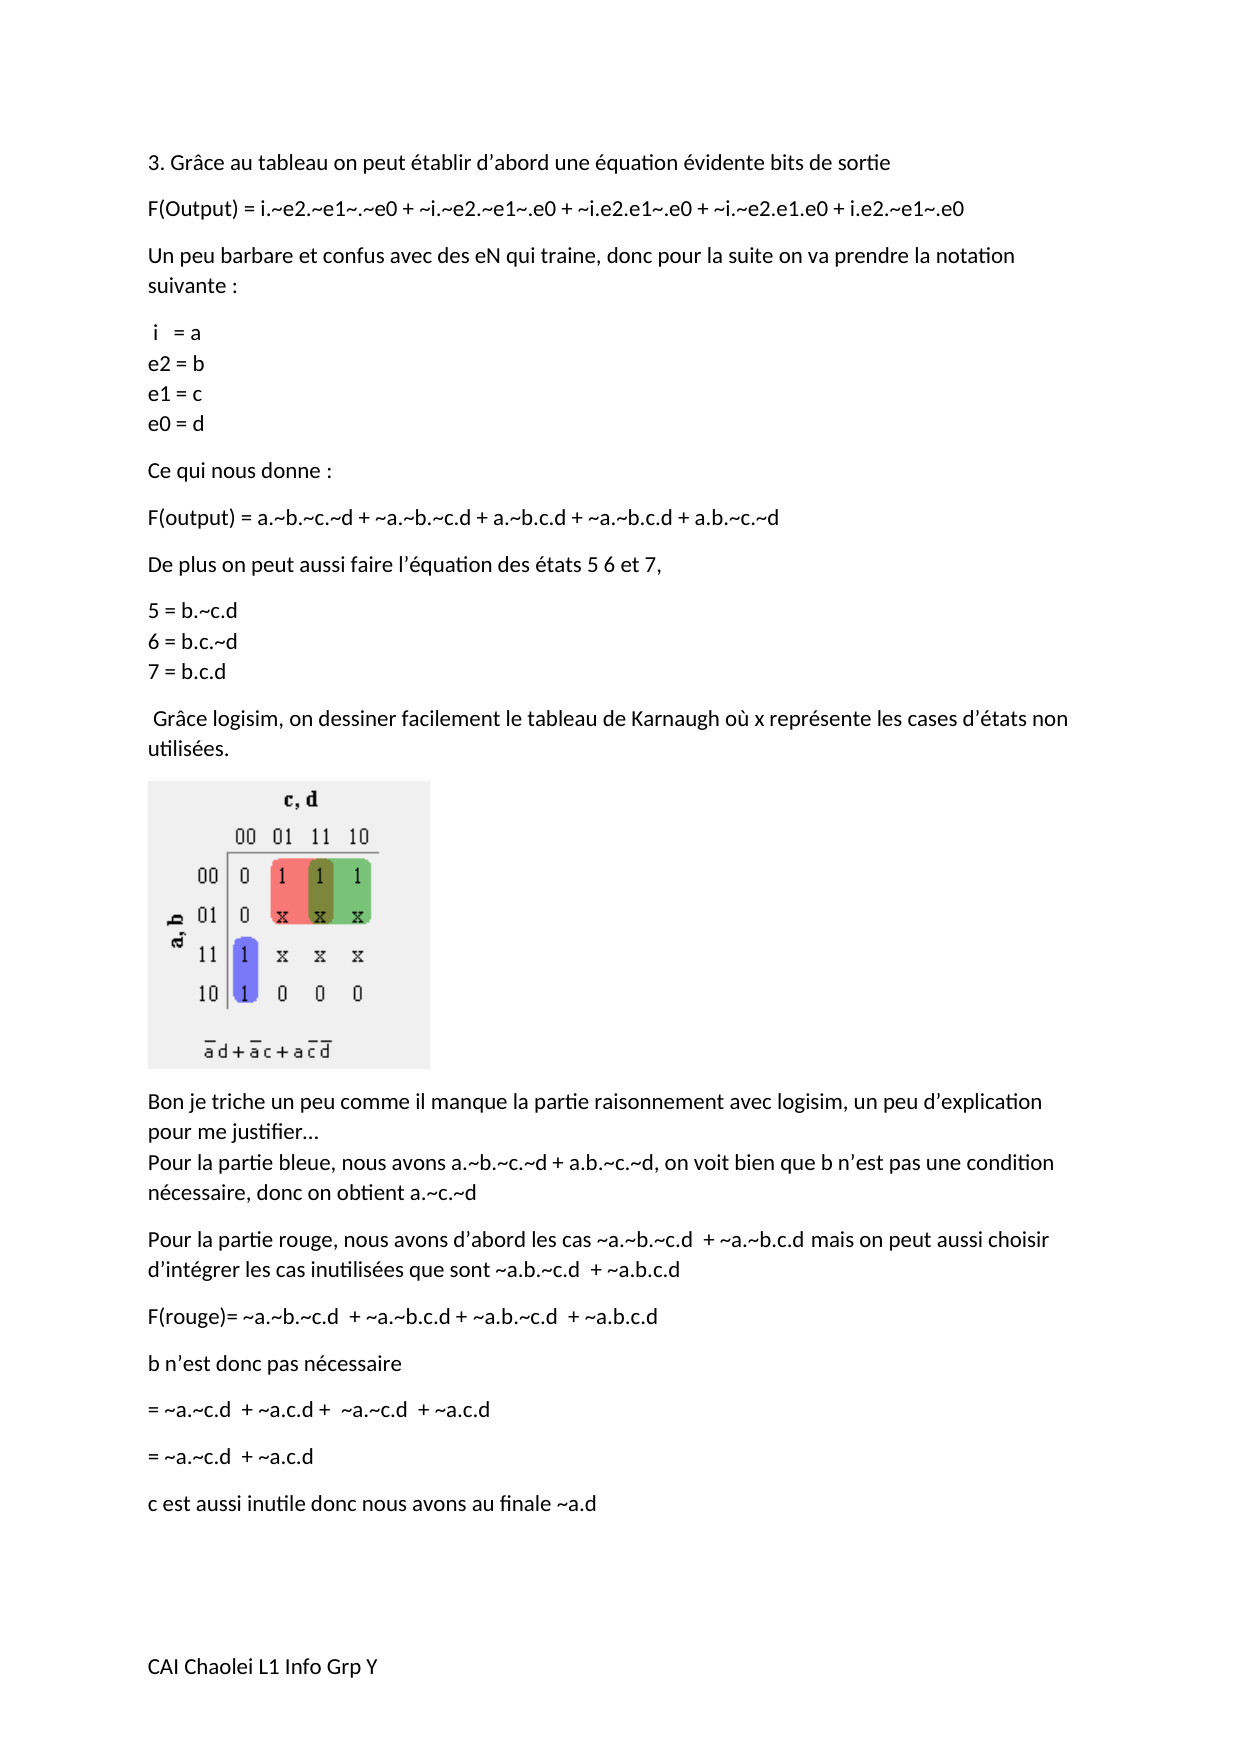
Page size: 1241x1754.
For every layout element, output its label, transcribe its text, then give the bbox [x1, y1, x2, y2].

text Bon je triche un peu comme il manque la partie raisonnement avec logisim, un peu d’explication pour me justifier… Pour la partie bleue, nous avons a.~b.~c.~d + a.b.~c.~d, on voit bien que b n’est pas une condition nécessaire, donc on obtient a.~c.~d [148, 1087, 1093, 1206]
text i = a e2 = b e1 = c e0 = d [148, 318, 1093, 437]
text b n’est donc pas nécessaire [148, 1349, 1093, 1377]
text 5 = b.~c.d 6 = b.c.~d 7 = b.c.d [148, 597, 1093, 685]
text c est aussi inutile donc nous avons au finale ~a.d [148, 1489, 1093, 1517]
text Grâce logisim, on dessiner facilement le tableau de Karnaugh où x représente les cases d’états non utilisées. [148, 704, 1093, 762]
text F(output) = a.~b.~c.~d + ~a.~b.~c.d + a.~b.c.d + ~a.~b.c.d + a.b.~c.~d [148, 503, 1093, 531]
text F(rouge)= ~a.~b.~c.d + ~a.~b.c.d + ~a.b.~c.d + ~a.b.c.d [148, 1302, 1093, 1330]
text = ~a.~c.d + ~a.c.d + ~a.~c.d + ~a.c.d [148, 1396, 1093, 1424]
text = ~a.~c.d + ~a.c.d [148, 1442, 1093, 1471]
text De plus on peut aussi faire l’équation des états 5 6 et 7, [148, 550, 1093, 578]
text Un peu barbare et confus avec des eN qui traine, donc pour la suite on va prendre la notation suivante : [148, 241, 1093, 299]
text Ce qui nous donne : [148, 456, 1093, 484]
picture [147, 781, 431, 1069]
text Pour la partie rouge, nous avons d’abord les cas ~a.~b.~c.d + ~a.~b.c.d mais on peut aussi choisir d’intégrer les cas inutilisées que sont ~a.b.~c.d + ~a.b.c.d [148, 1225, 1093, 1283]
text F(Output) = i.~e2.~e1~.~e0 + ~i.~e2.~e1~.e0 + ~i.e2.e1~.e0 + ~i.~e2.e1.e0 + i.e2.~e1~.e0 [148, 194, 1093, 222]
text 3. Grâce au tableau on peut établir d’abord une équation évidente bits de sortie [148, 148, 1093, 176]
